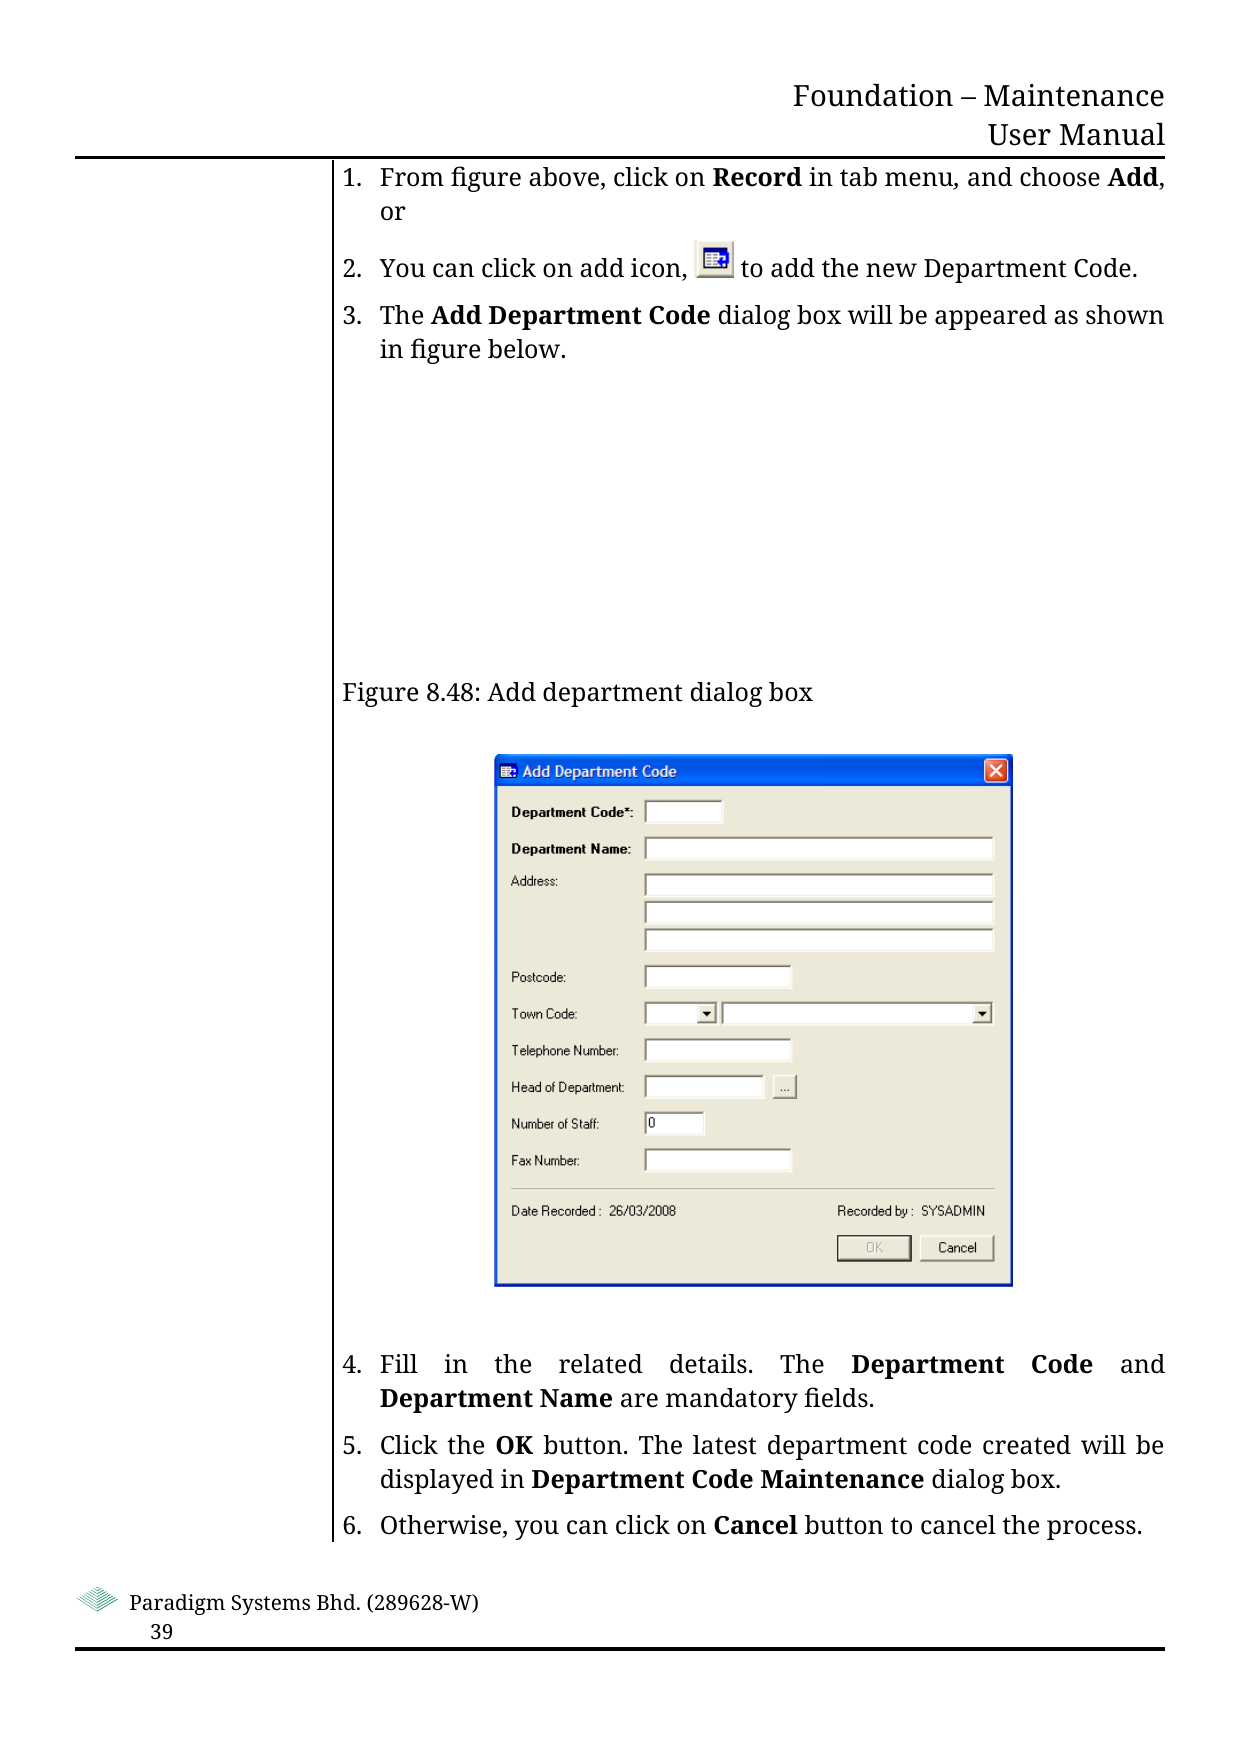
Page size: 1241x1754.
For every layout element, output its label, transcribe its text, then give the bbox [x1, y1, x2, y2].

text Figure 8.48: Add department dialog box [334, 674, 1165, 708]
list Click the OK button. The latest department code created will be displayed in Department Code Maintenance dialog box. [334, 1427, 1165, 1496]
list From figure above, click on Record in tab menu, and choose Add, or [332, 159, 1165, 228]
picture [75, 1587, 119, 1612]
list You can click on add icon, to add the new Department Code. [334, 240, 1165, 285]
list Fill in the related details. The Department Code and Department Name are mandatory fields. [334, 1347, 1165, 1415]
picture [494, 754, 1013, 1288]
list Otherwise, you can click on Cancel button to cancel the process. [334, 1508, 1165, 1542]
list The Add Department Code dialog box will be appeared as shown in figure below. [334, 297, 1165, 366]
picture [694, 240, 734, 278]
